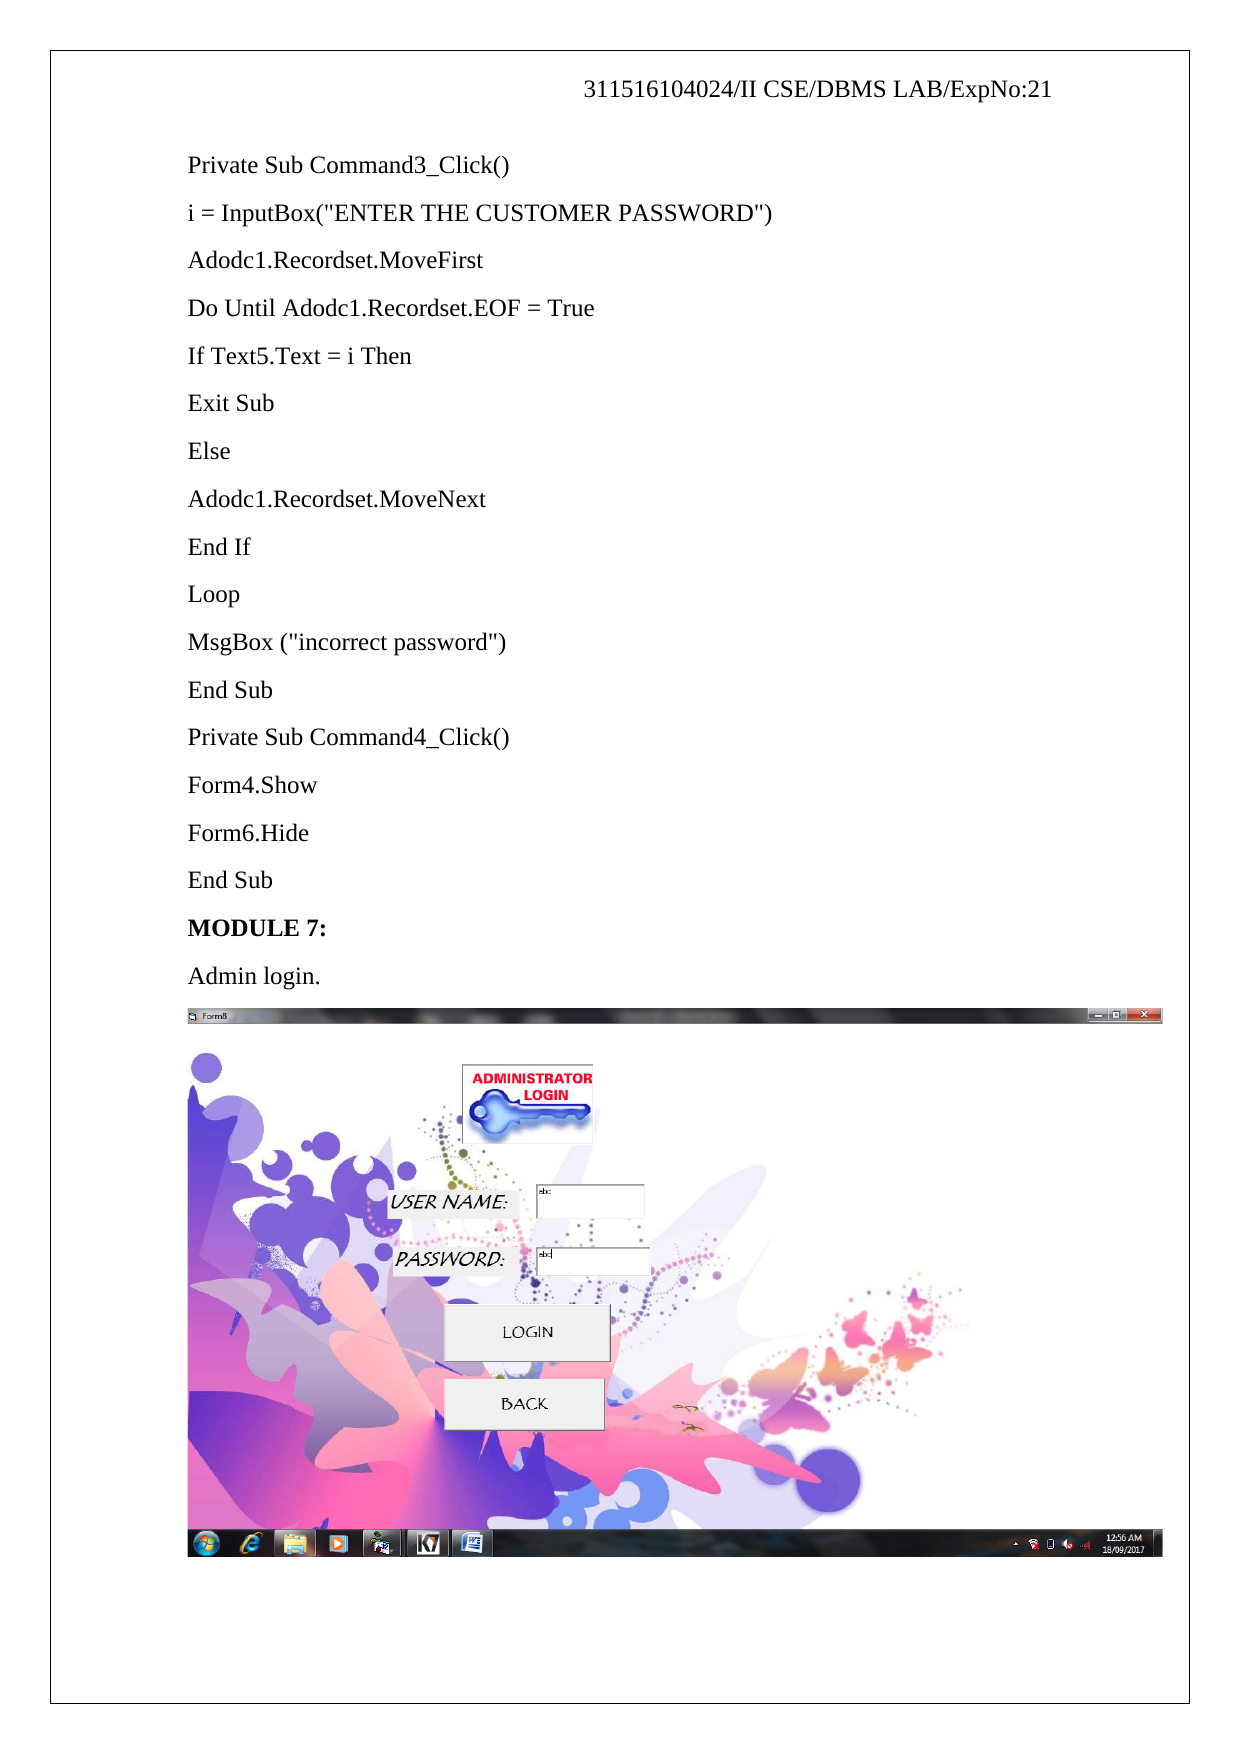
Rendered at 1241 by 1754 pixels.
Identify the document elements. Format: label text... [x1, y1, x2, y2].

text End Sub [187, 866, 1053, 894]
text Exit Sub [187, 388, 1053, 417]
text Form4.Show [187, 770, 1053, 799]
text i = InputBox("ENTER THE CUSTOMER PASSWORD") [187, 198, 1053, 226]
text Form6.Hide [187, 818, 1053, 847]
text MsgBox ("incorrect password") [187, 627, 1053, 656]
text Adodc1.Recordset.MoveFirst [187, 245, 1053, 274]
text Adodc1.Recordset.MoveNext [187, 484, 1053, 513]
text If Text5.Text = i Then [187, 341, 1053, 369]
text Else [187, 436, 1053, 465]
text MODULE 7: [187, 913, 1053, 942]
text End Sub [187, 675, 1053, 703]
text Do Until Adodc1.Recordset.EOF = True [187, 293, 1053, 322]
text End If [187, 532, 1053, 560]
text Admin login. [187, 961, 1053, 990]
picture [187, 1008, 1163, 1557]
text Loop [187, 579, 1053, 608]
text Private Sub Command4_Click() [187, 722, 1053, 751]
text Private Sub Command3_Click() [187, 150, 1053, 179]
